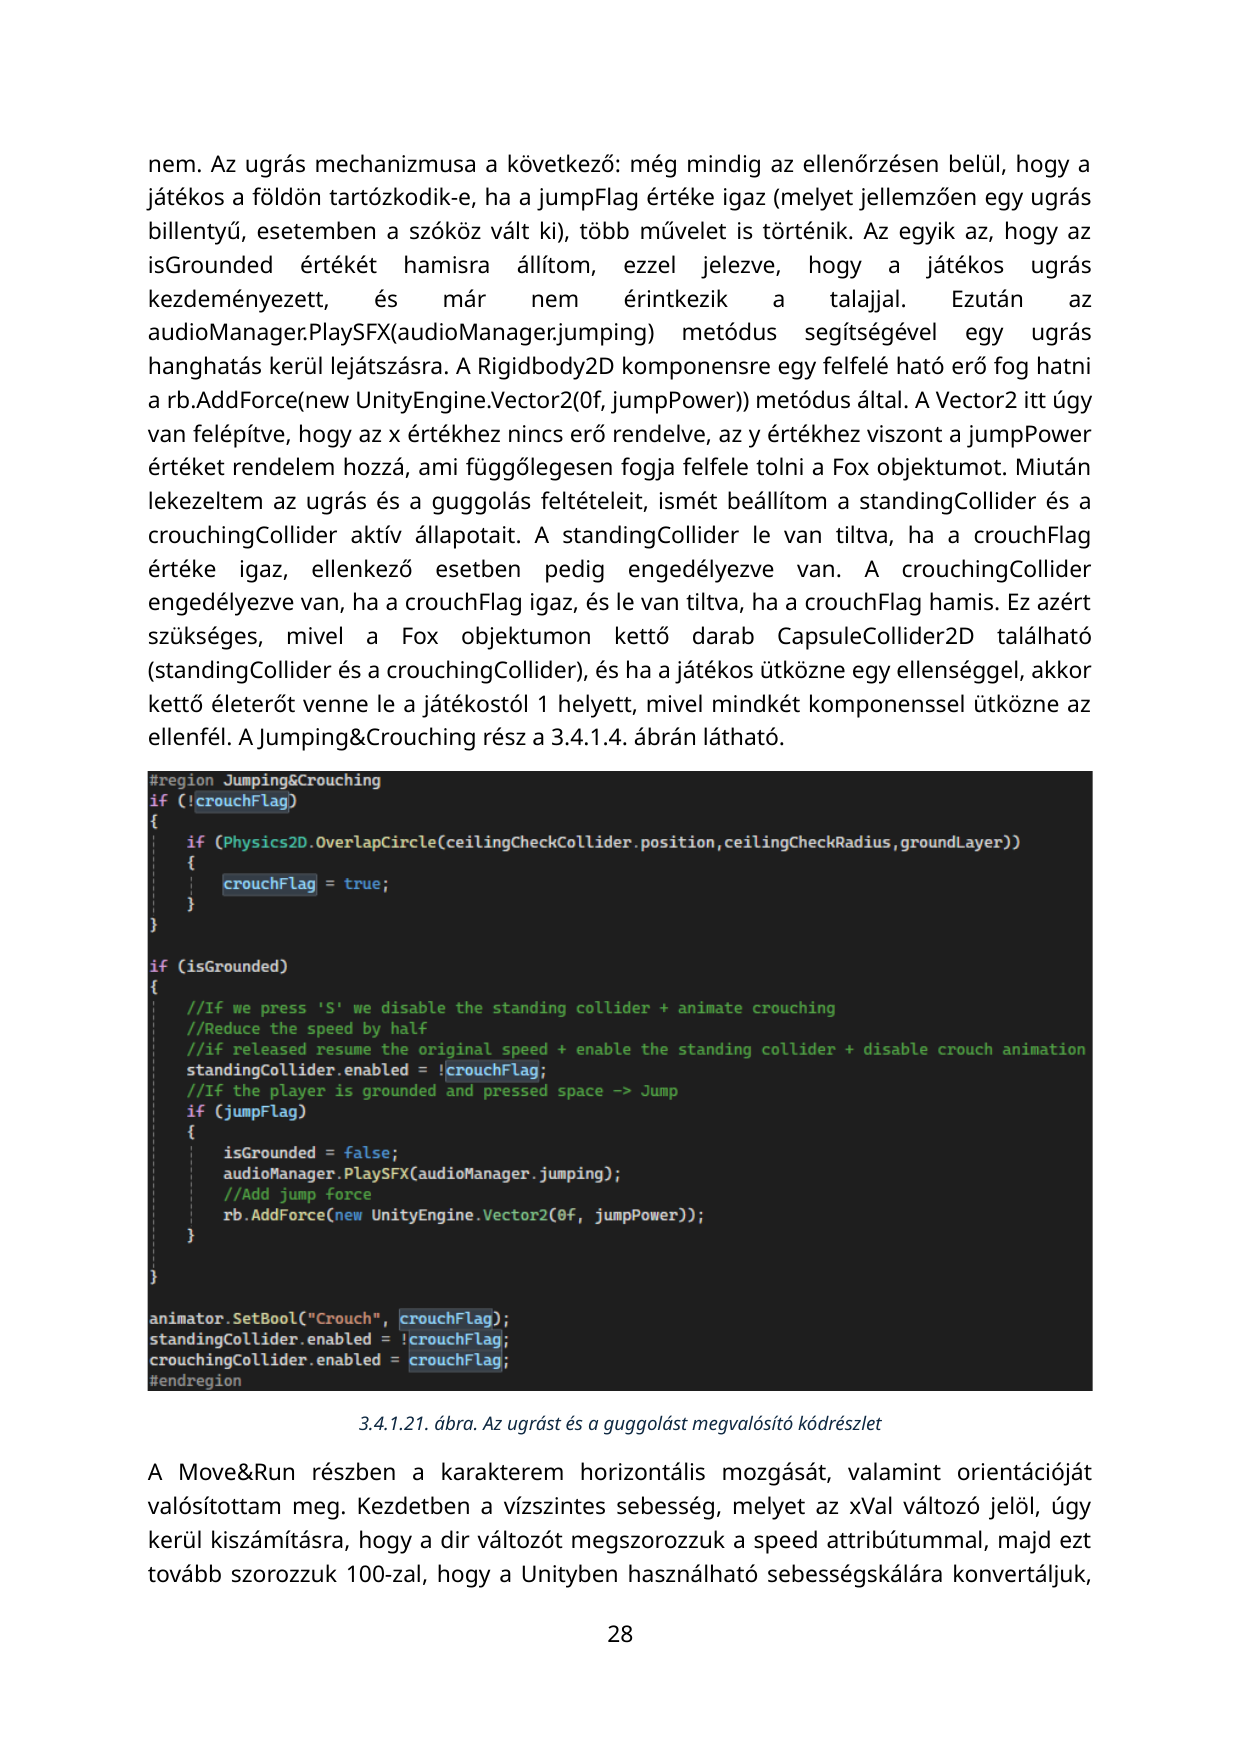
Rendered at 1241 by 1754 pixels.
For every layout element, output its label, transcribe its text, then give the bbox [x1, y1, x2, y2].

picture [147, 771, 1093, 1391]
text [148, 1456, 1093, 1589]
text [148, 148, 1093, 753]
